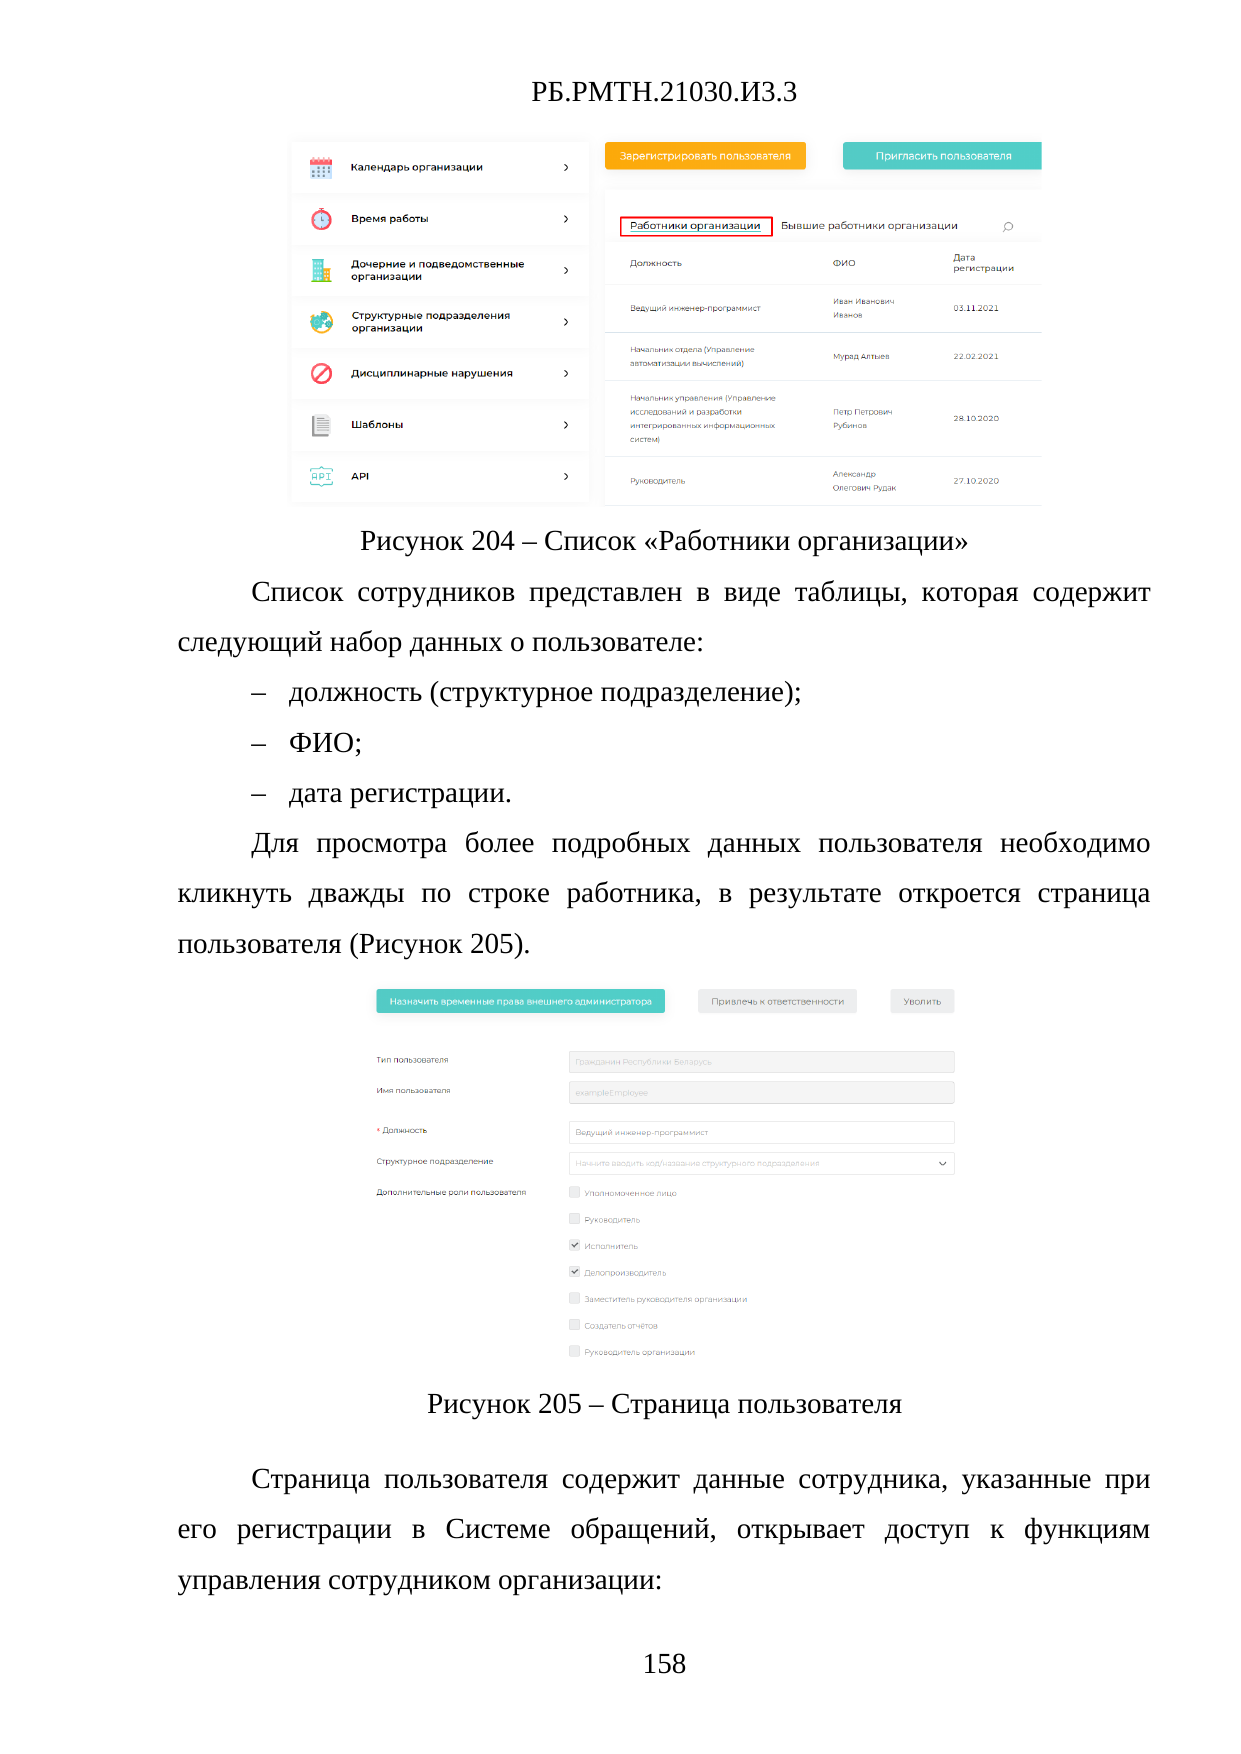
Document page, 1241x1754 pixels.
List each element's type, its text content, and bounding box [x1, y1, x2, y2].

text Для просмотра более подробных данных пользователя необходимо кликнуть дважды по строке работника, в результате откроется страница пользователя (Рисунок 205). [177, 825, 1152, 959]
picture [360, 976, 968, 1370]
text Рисунок 205 – Страница пользователя [177, 1386, 1152, 1419]
picture [287, 132, 1042, 507]
list должность (структурное подразделение); [177, 674, 1152, 708]
text Рисунок 204 – Список «Работники организации» [177, 523, 1152, 557]
list дата регистрации. [177, 775, 1152, 808]
text Список сотрудников представлен в виде таблицы, которая содержит следующий набор данных о пользователе: [177, 574, 1152, 658]
list ФИО; [177, 725, 1152, 758]
text Страница пользователя содержит данные сотрудника, указанные при его регистрации в Системе обращений, открывает доступ к функциям управления сотрудником организации: [177, 1461, 1152, 1596]
